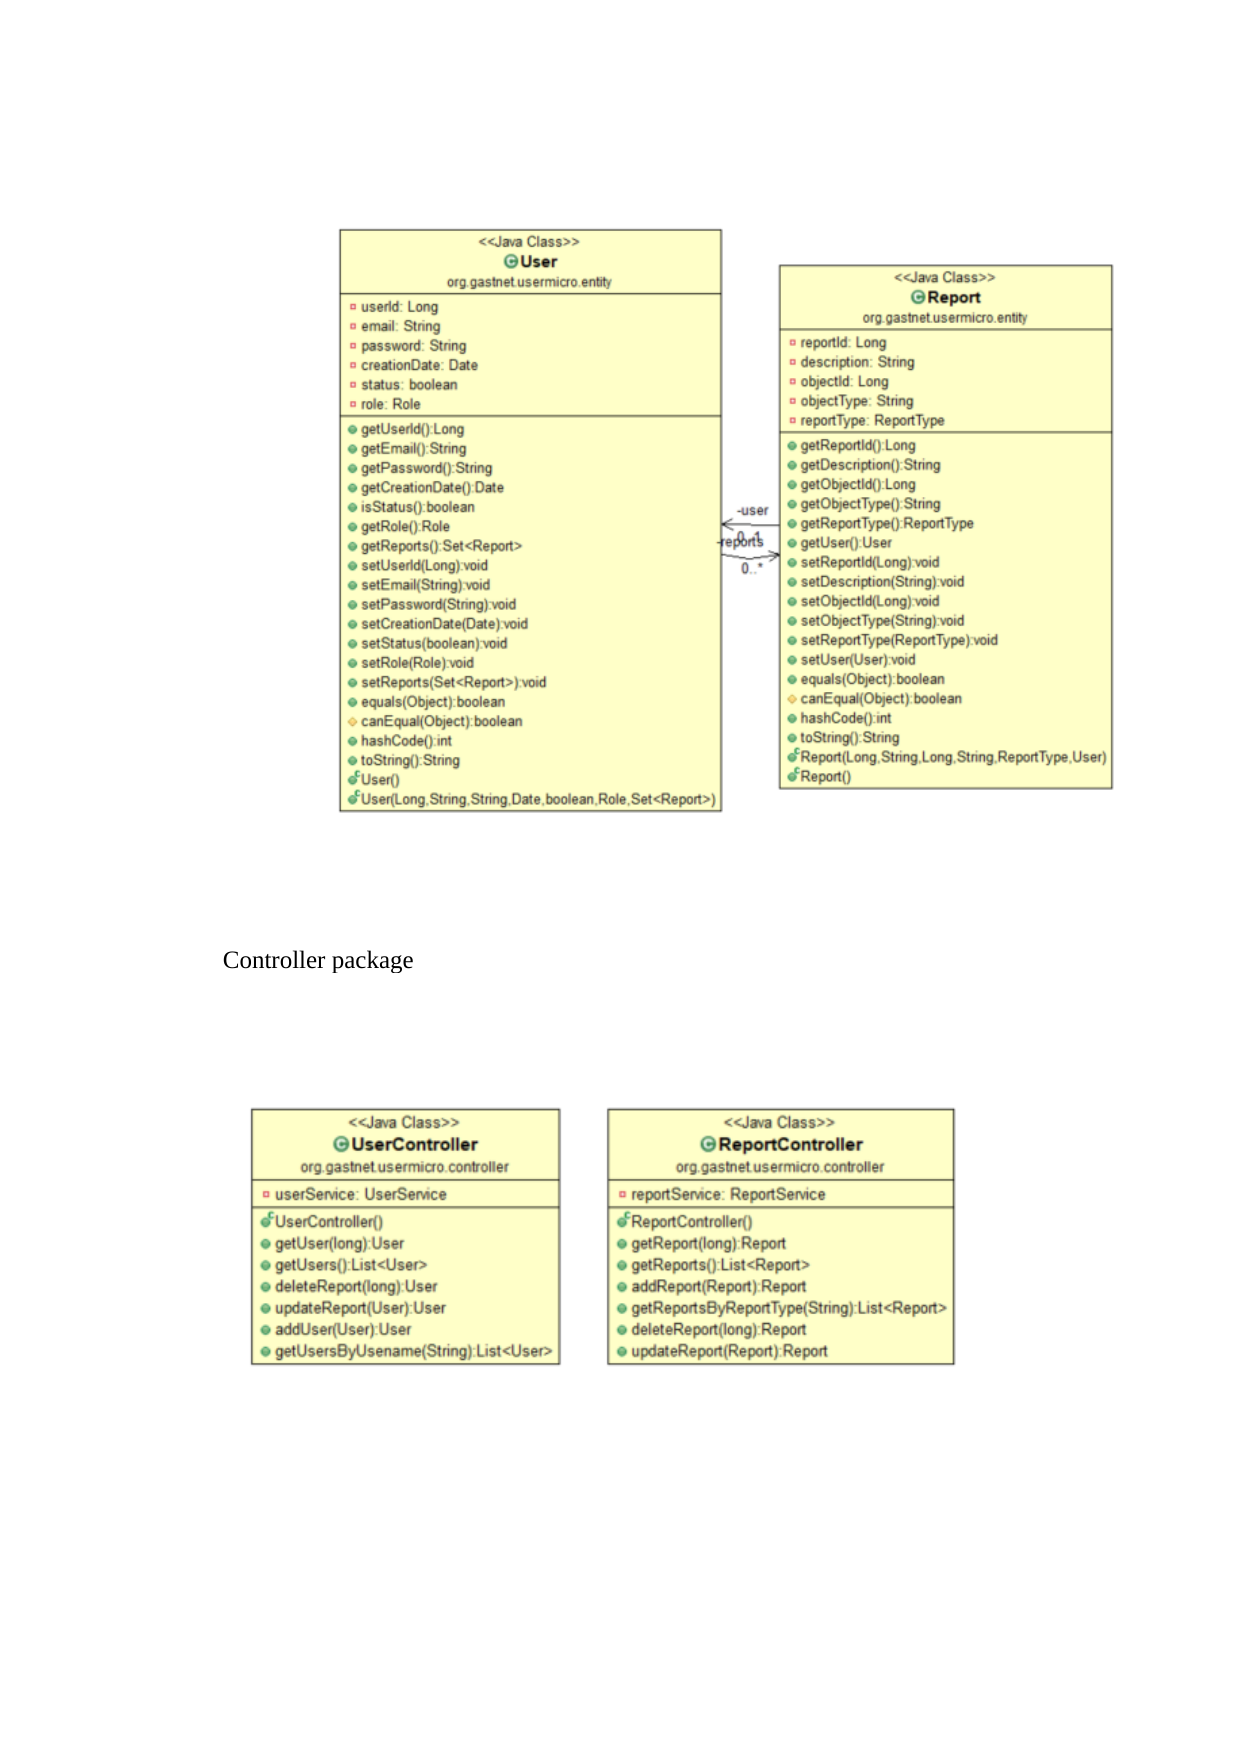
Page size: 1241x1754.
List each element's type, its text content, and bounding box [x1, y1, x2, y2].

picture [147, 973, 1093, 1510]
text Controller package [148, 945, 1092, 973]
picture [222, 147, 1168, 917]
